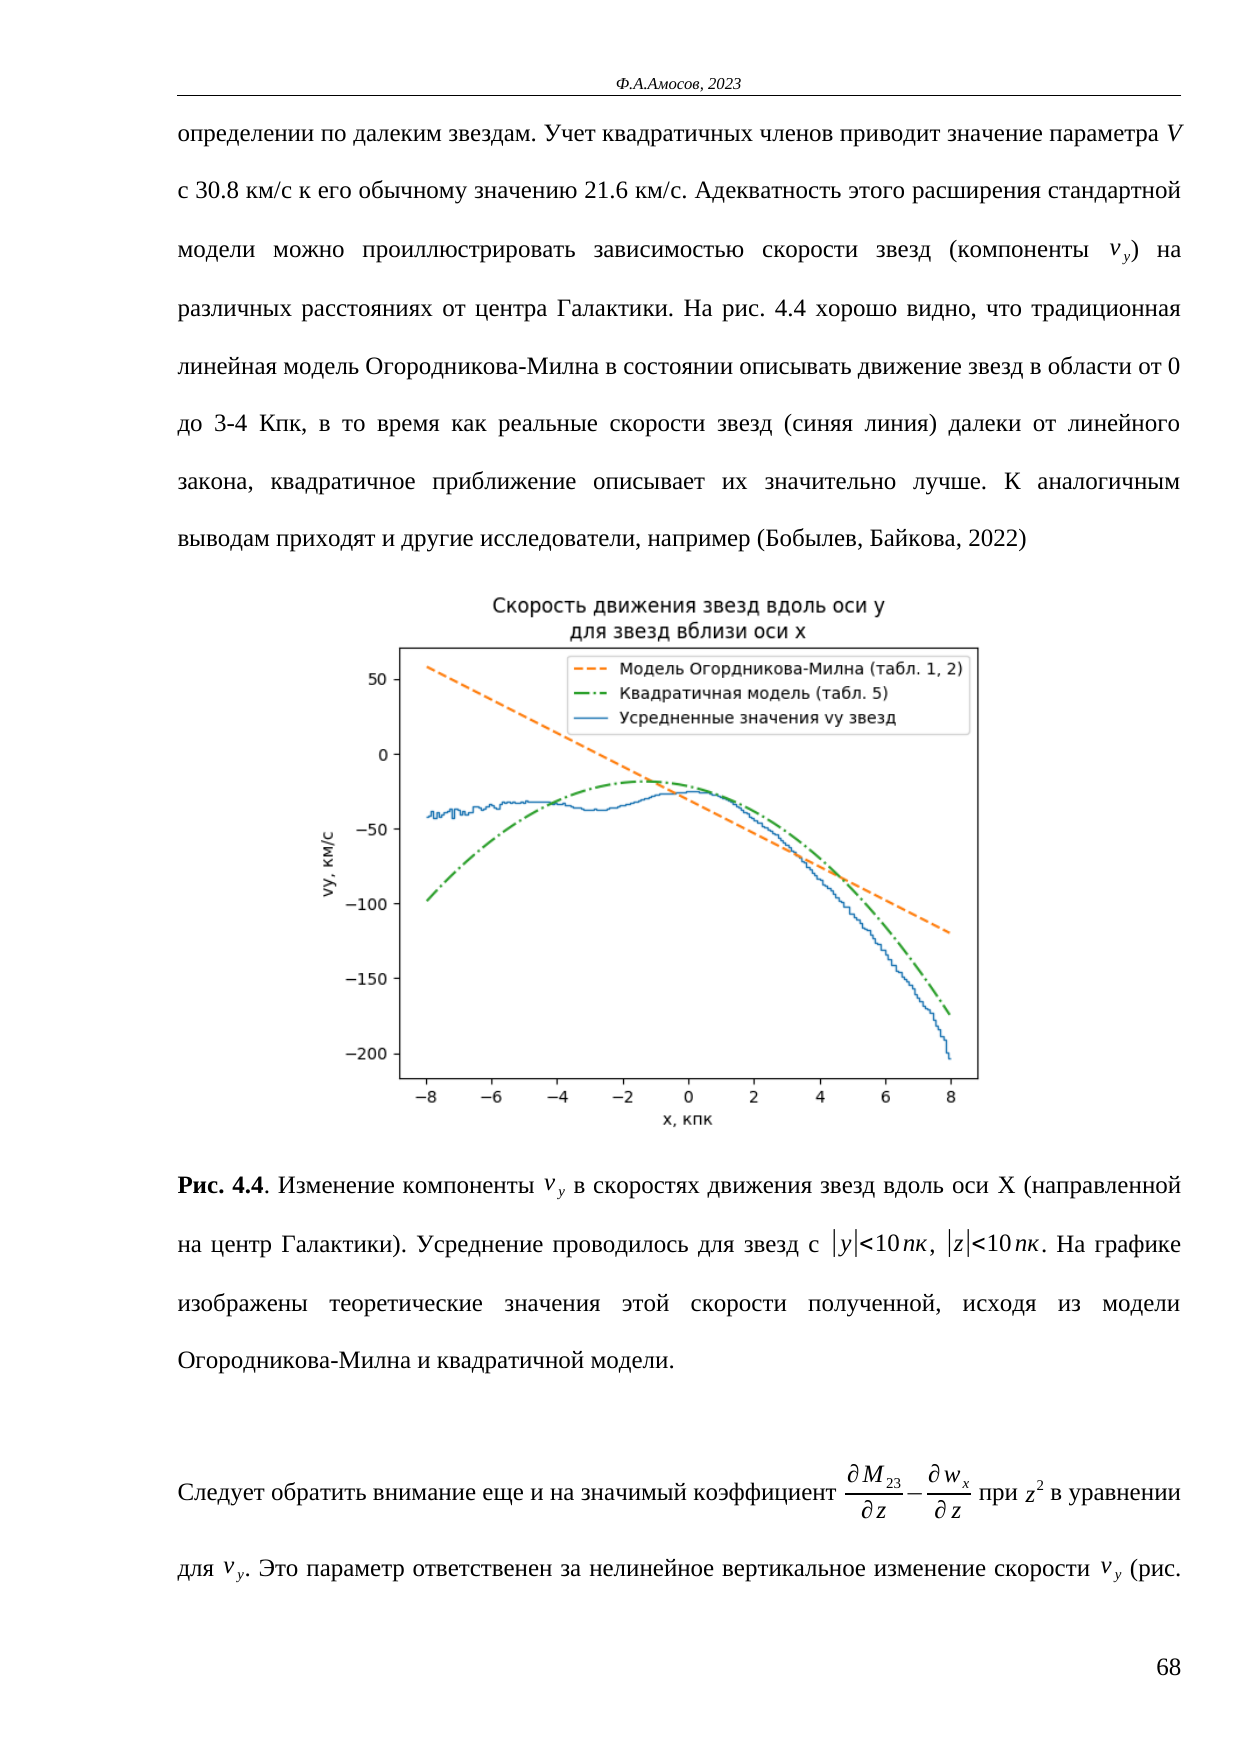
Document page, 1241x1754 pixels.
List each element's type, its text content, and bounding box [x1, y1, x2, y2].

picture [306, 580, 1052, 1140]
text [177, 1460, 1181, 1583]
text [177, 118, 1181, 552]
text Рис. 4.4. Изменение компоненты в скоростях движения звезд вдоль оси X (направленной на центр Галактики). Усреднение проводилось для звезд с , . На графике изображены теоретические значения этой скорости полученной, исходя из модели Огородникова-Милна и квадратичной модели. [177, 1168, 1181, 1374]
